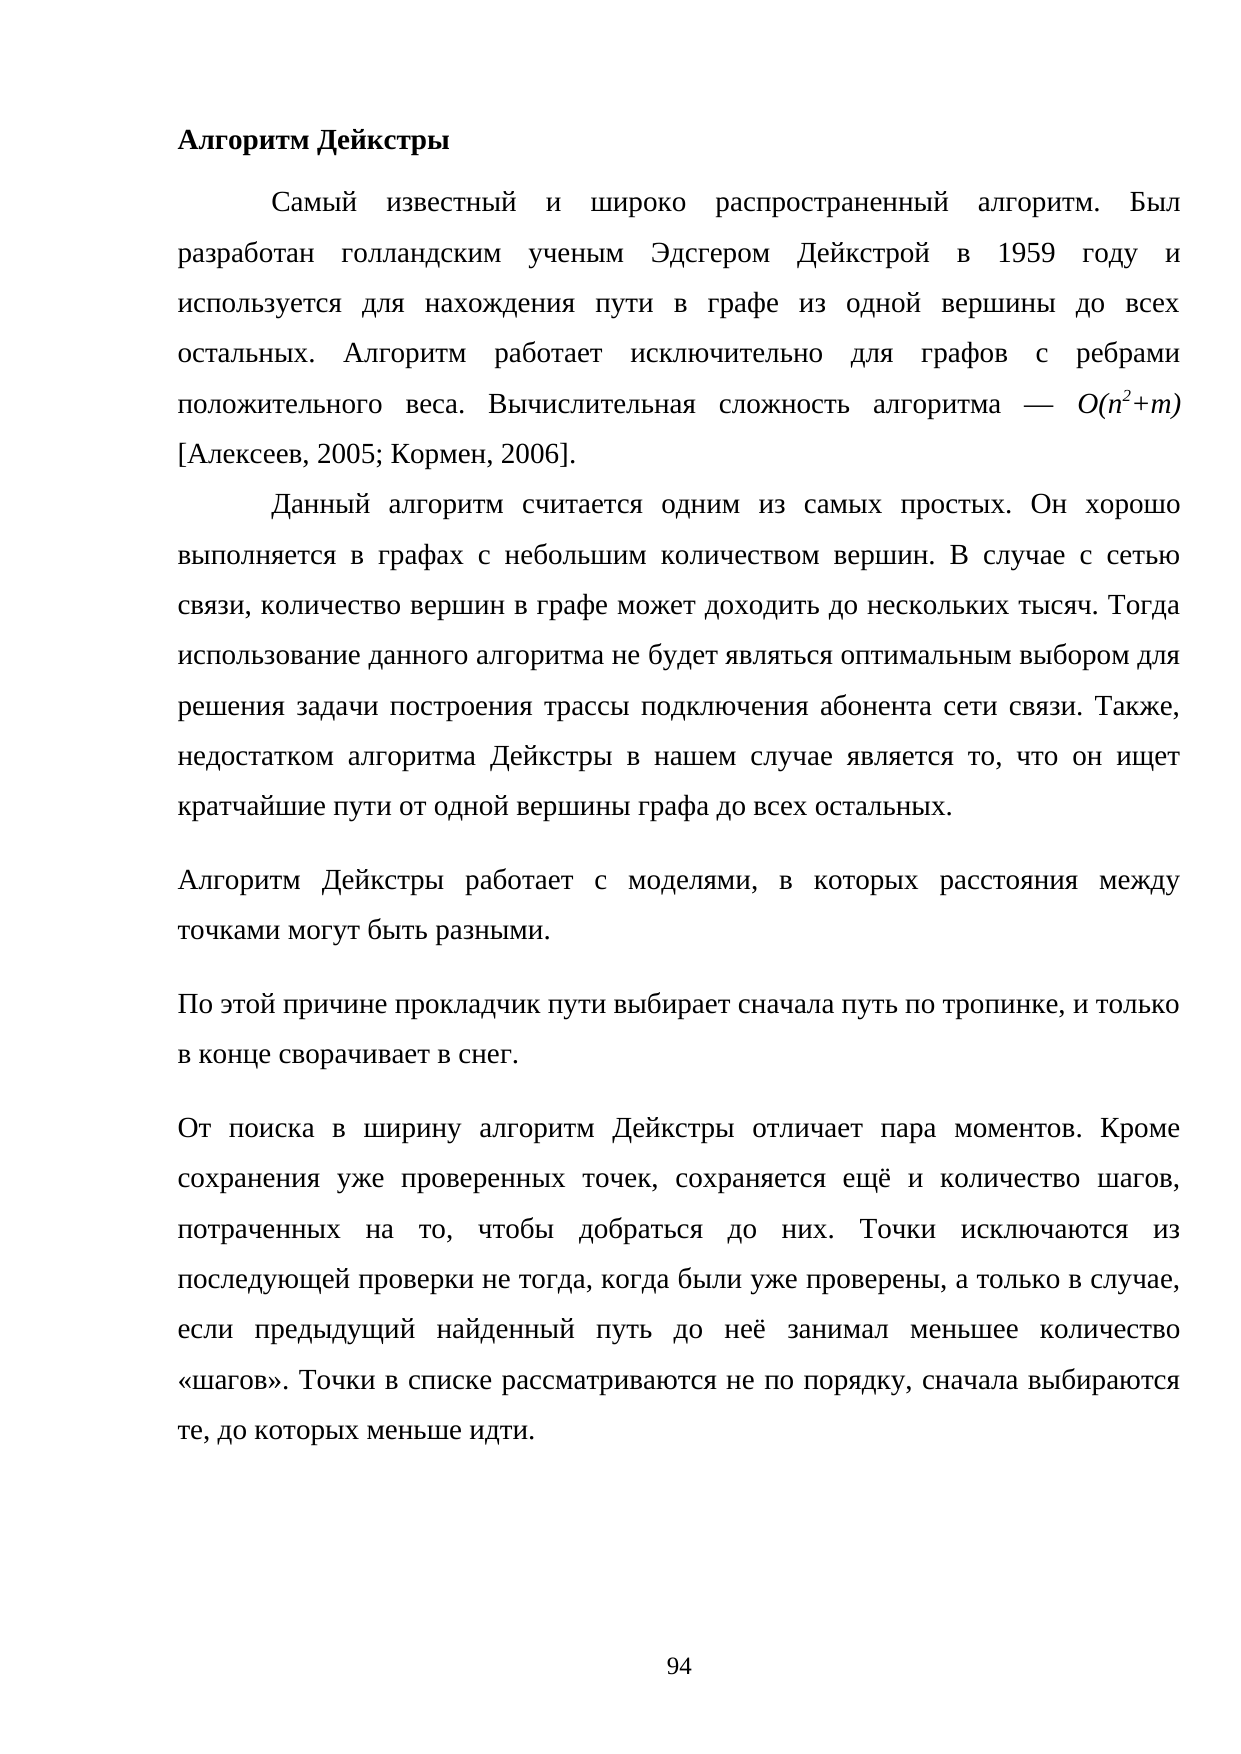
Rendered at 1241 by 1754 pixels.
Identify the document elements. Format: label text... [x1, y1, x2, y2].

text Данный алгоритм считается одним из самых простых. Он хорошо выполняется в графах с небольшим количеством вершин. В случае с сетью связи, количество вершин в графе может доходить до нескольких тысяч. Тогда использование данного алгоритма не будет являться оптимальным выбором для решения задачи построения трассы подключения абонента сети связи. Также, недостатком алгоритма Дейкстры в нашем случае является то, что он ищет кратчайшие пути от одной вершины графа до всех остальных. [177, 486, 1181, 822]
text От поиска в ширину алгоритм Дейкстры отличает пара моментов. Кроме сохранения уже проверенных точек, сохраняется ещё и количество шагов, потраченных на то, чтобы добраться до них. Точки исключаются из последующей проверки не тогда, когда были уже проверены, а только в случае, если предыдущий найденный путь до неё занимал меньшее количество «шагов». Точки в списке рассматриваются не по порядку, сначала выбираются те, до которых меньше идти. [177, 1110, 1181, 1446]
subtitle Алгоритм Дейкстры [177, 122, 1181, 156]
text По этой причине прокладчик пути выбирает сначала путь по тропинке, и только в конце сворачивает в снег. [177, 986, 1181, 1070]
text Алгоритм Дейкстры работает с моделями, в которых расстояния между точками могут быть разными. [177, 862, 1181, 946]
text Самый известный и широко распространенный алгоритм. Был разработан голландским ученым Эдсгером Дейкстрой в 1959 году и используется для нахождения пути в графе из одной вершины до всех остальных. Алгоритм работает исключительно для графов с ребрами положительного веса. Вычислительная сложность алгоритма — O(n2+m) [Алексеев, 2005; Кормен, 2006]. [177, 184, 1181, 470]
